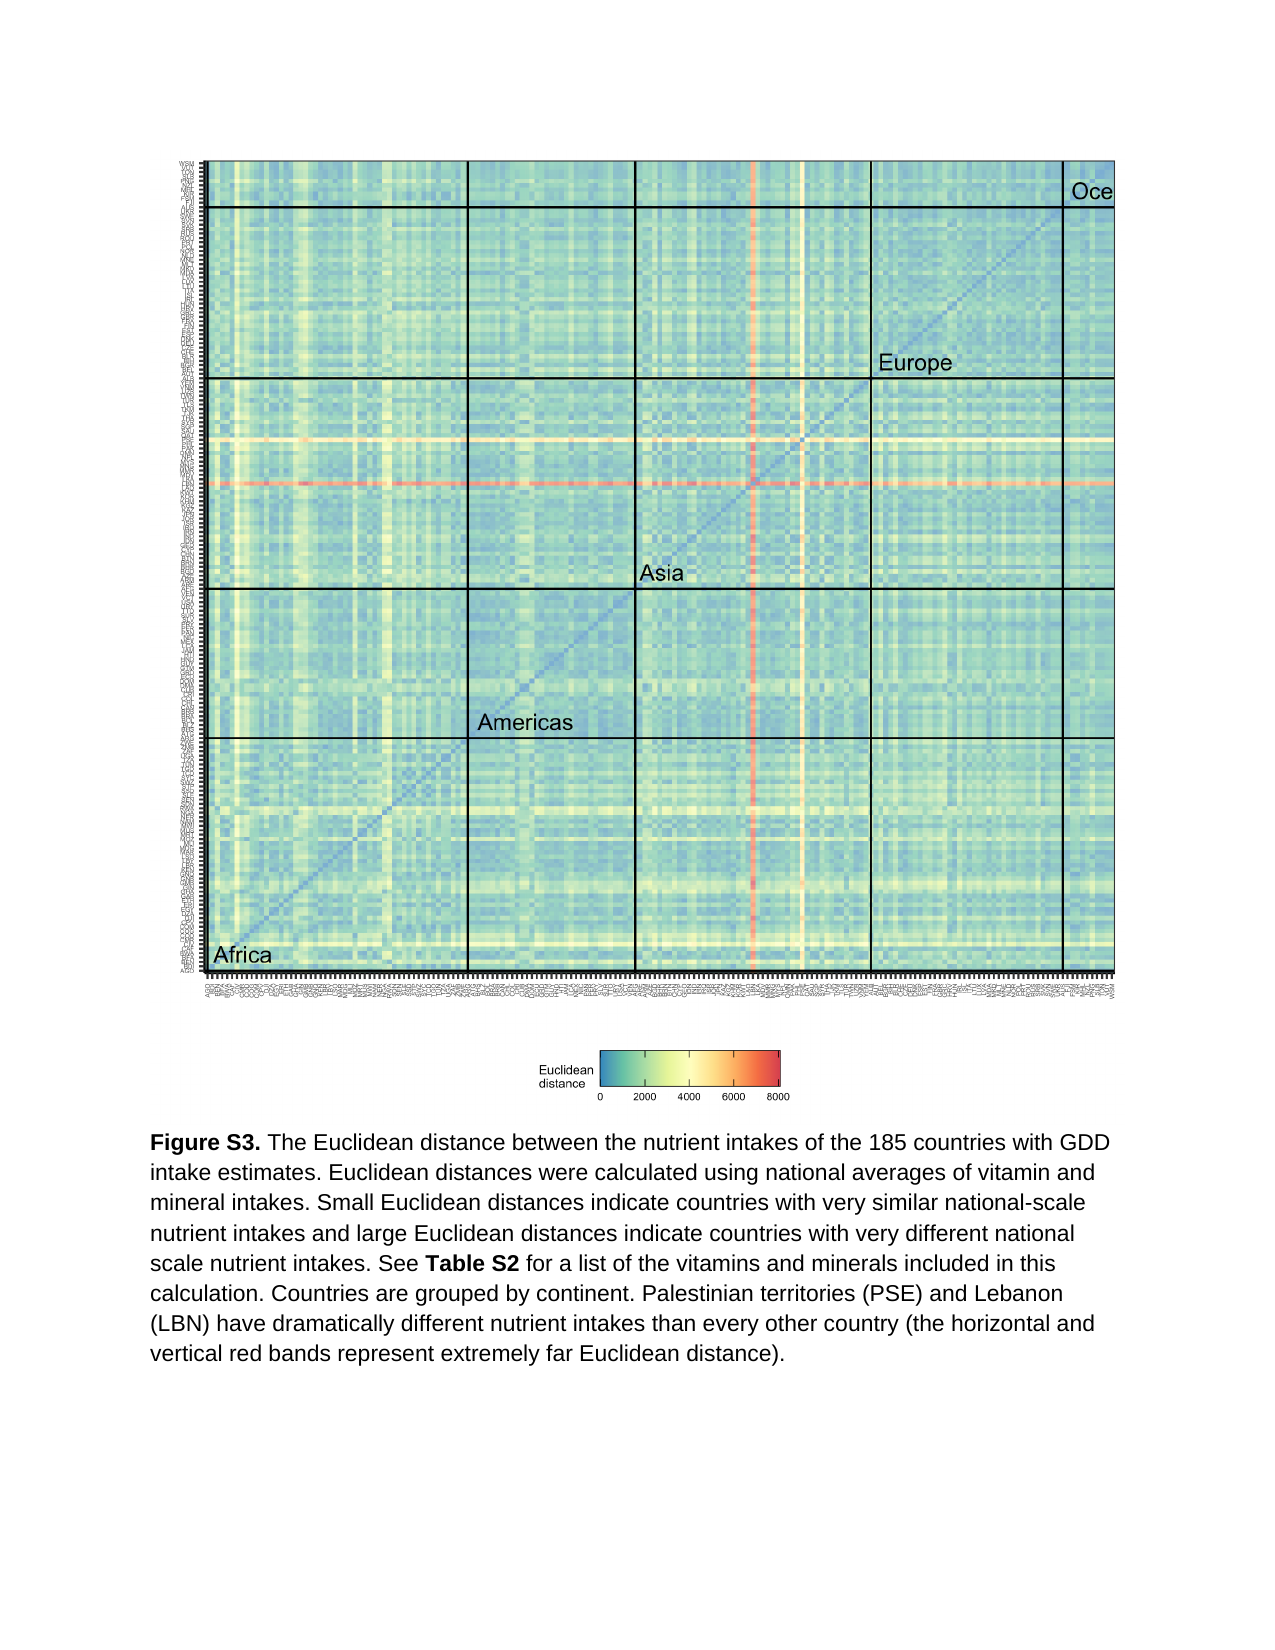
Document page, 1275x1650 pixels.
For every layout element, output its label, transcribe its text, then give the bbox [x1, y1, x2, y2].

picture [150, 150, 1125, 1125]
text Figure S3. The Euclidean distance between the nutrient intakes of the 185 countries with GDD intake estimates. Euclidean distances were calculated using national averages of vitamin and mineral intakes. Small Euclidean distances indicate countries with very similar national-scale nutrient intakes and large Euclidean distances indicate countries with very different national scale nutrient intakes. See Table S2 for a list of the vitamins and minerals included in this calculation. Countries are grouped by continent. Palestinian territories (PSE) and Lebanon (LBN) have dramatically different nutrient intakes than every other country (the horizontal and vertical red bands represent extremely far Euclidean distance). [150, 1125, 1125, 1367]
